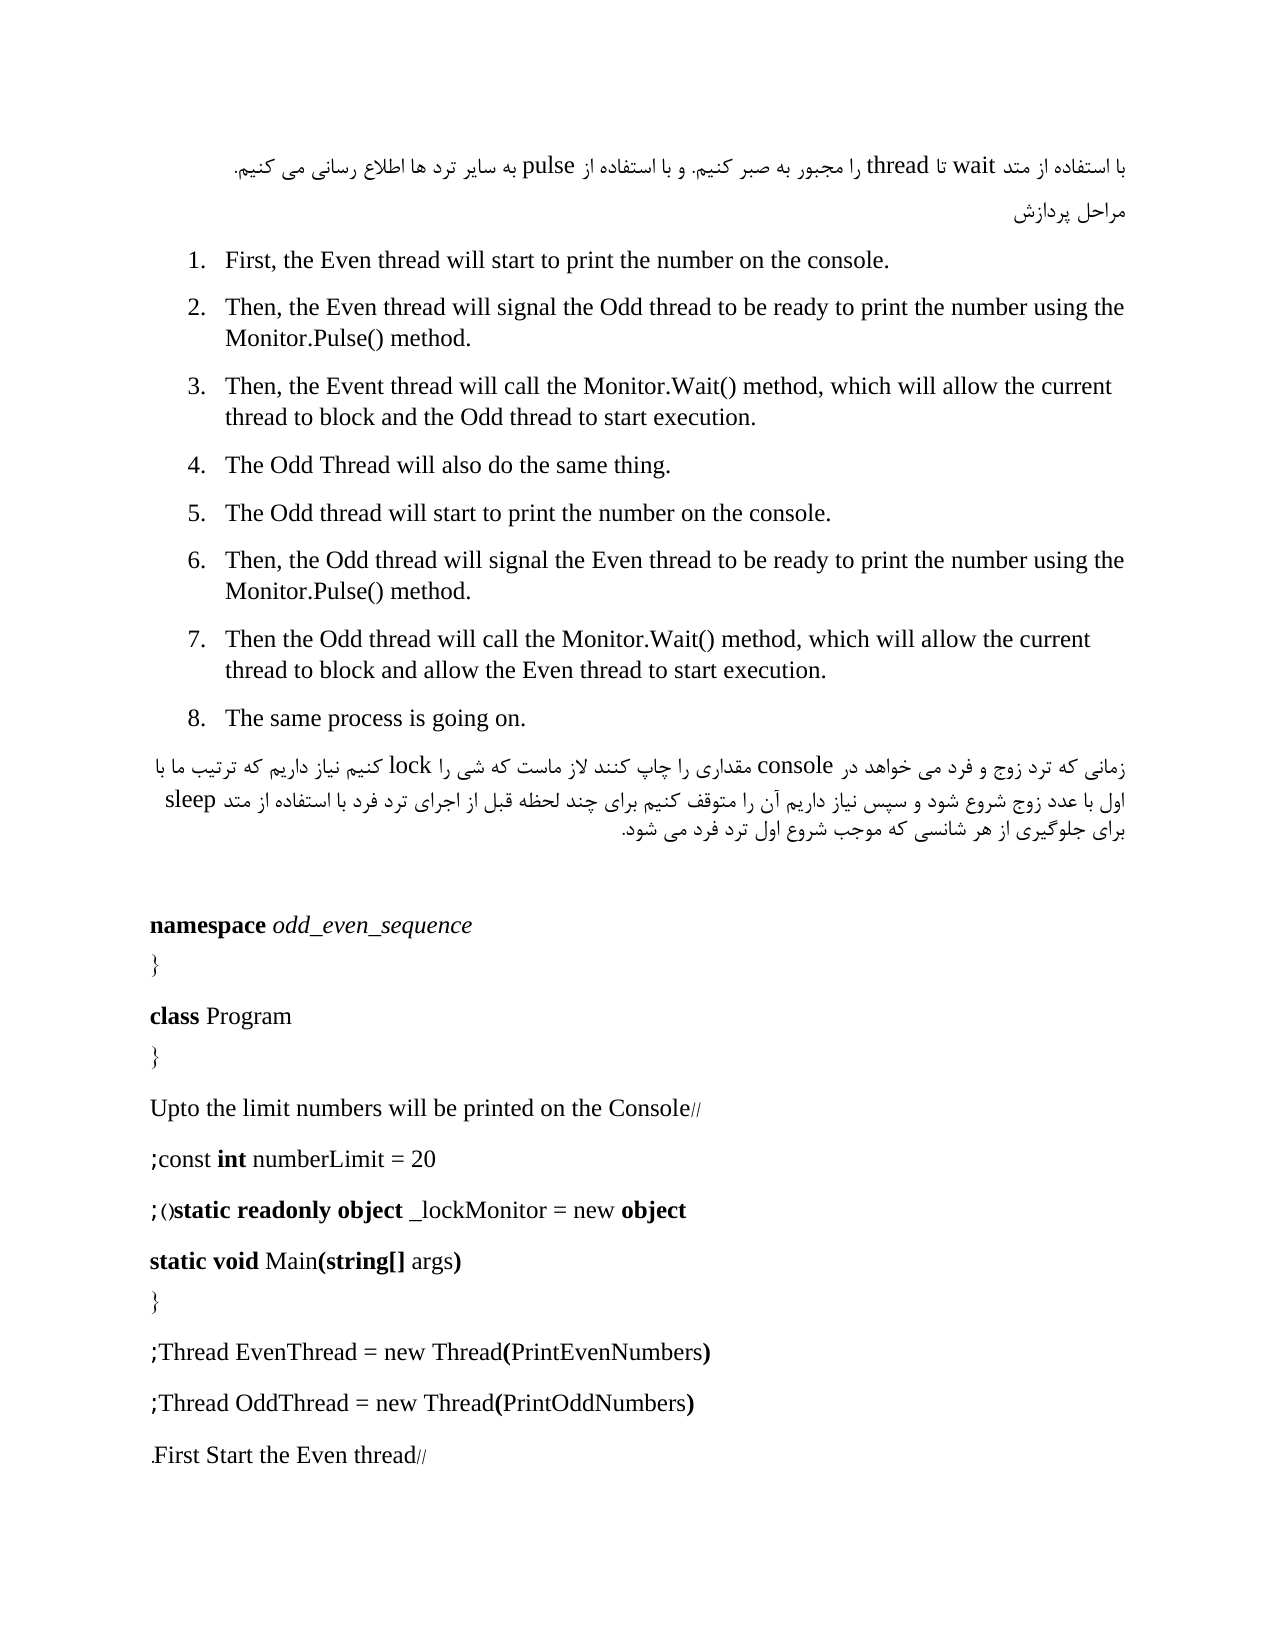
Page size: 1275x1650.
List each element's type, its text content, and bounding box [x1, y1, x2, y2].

text { [150, 1294, 1125, 1319]
list The Odd thread will start to print the number on the console. [187, 498, 1125, 526]
text Thread OddThread = new Thread(PrintOddNumbers); [150, 1388, 1125, 1421]
text با استفاده از متد wait تا thread را مجبور به صبر کنیم. و با استفاده از pulse به سایر ترد ها اطلاع رسانی می کنیم. [150, 150, 1125, 182]
text static void Main(string[] args) [150, 1246, 1125, 1275]
text { [150, 958, 1125, 983]
text static readonly object _lockMonitor = new object(); [150, 1195, 1125, 1227]
text const int numberLimit = 20; [150, 1144, 1125, 1176]
text زمانی که ترد زوج و فرد می خواهد در console مقداری را چاپ کنند لاز ماست که شی را lock کنیم نیاز داریم که ترتیب ما با اول با عدد زوج شروع شود و سپس نیاز داریم آن را متوقف کنیم برای چند لحظه قبل از اجرای ترد فرد با استفاده از متد sleep برای جلوگیری از هر شانسی که موجب شروع اول ترد فرد می شود. [150, 751, 1125, 843]
list The same process is going on. [187, 703, 1125, 732]
list Then, the Odd thread will signal the Even thread to be ready to print the number using the Monitor.Pulse() method. [187, 545, 1125, 605]
list First, the Even thread will start to print the number on the console. [187, 245, 1125, 273]
text //Upto the limit numbers will be printed on the Console [150, 1093, 1125, 1124]
list Then the Odd thread will call the Monitor.Wait() method, which will allow the current thread to block and allow the Even thread to start execution. [187, 624, 1125, 684]
text namespace odd_even_sequence [150, 910, 1125, 939]
text class Program [150, 1001, 1125, 1030]
list Then, the Even thread will signal the Odd thread to be ready to print the number using the Monitor.Pulse() method. [187, 292, 1125, 352]
list Then, the Event thread will call the Monitor.Wait() method, which will allow the current thread to block and the Odd thread to start execution. [187, 371, 1125, 431]
text مراحل پردازش [150, 201, 1125, 226]
text Thread EvenThread = new Thread(PrintEvenNumbers); [150, 1337, 1125, 1369]
text { [150, 1049, 1125, 1074]
text //First Start the Even thread. [150, 1440, 1125, 1472]
list The Odd Thread will also do the same thing. [187, 450, 1125, 479]
